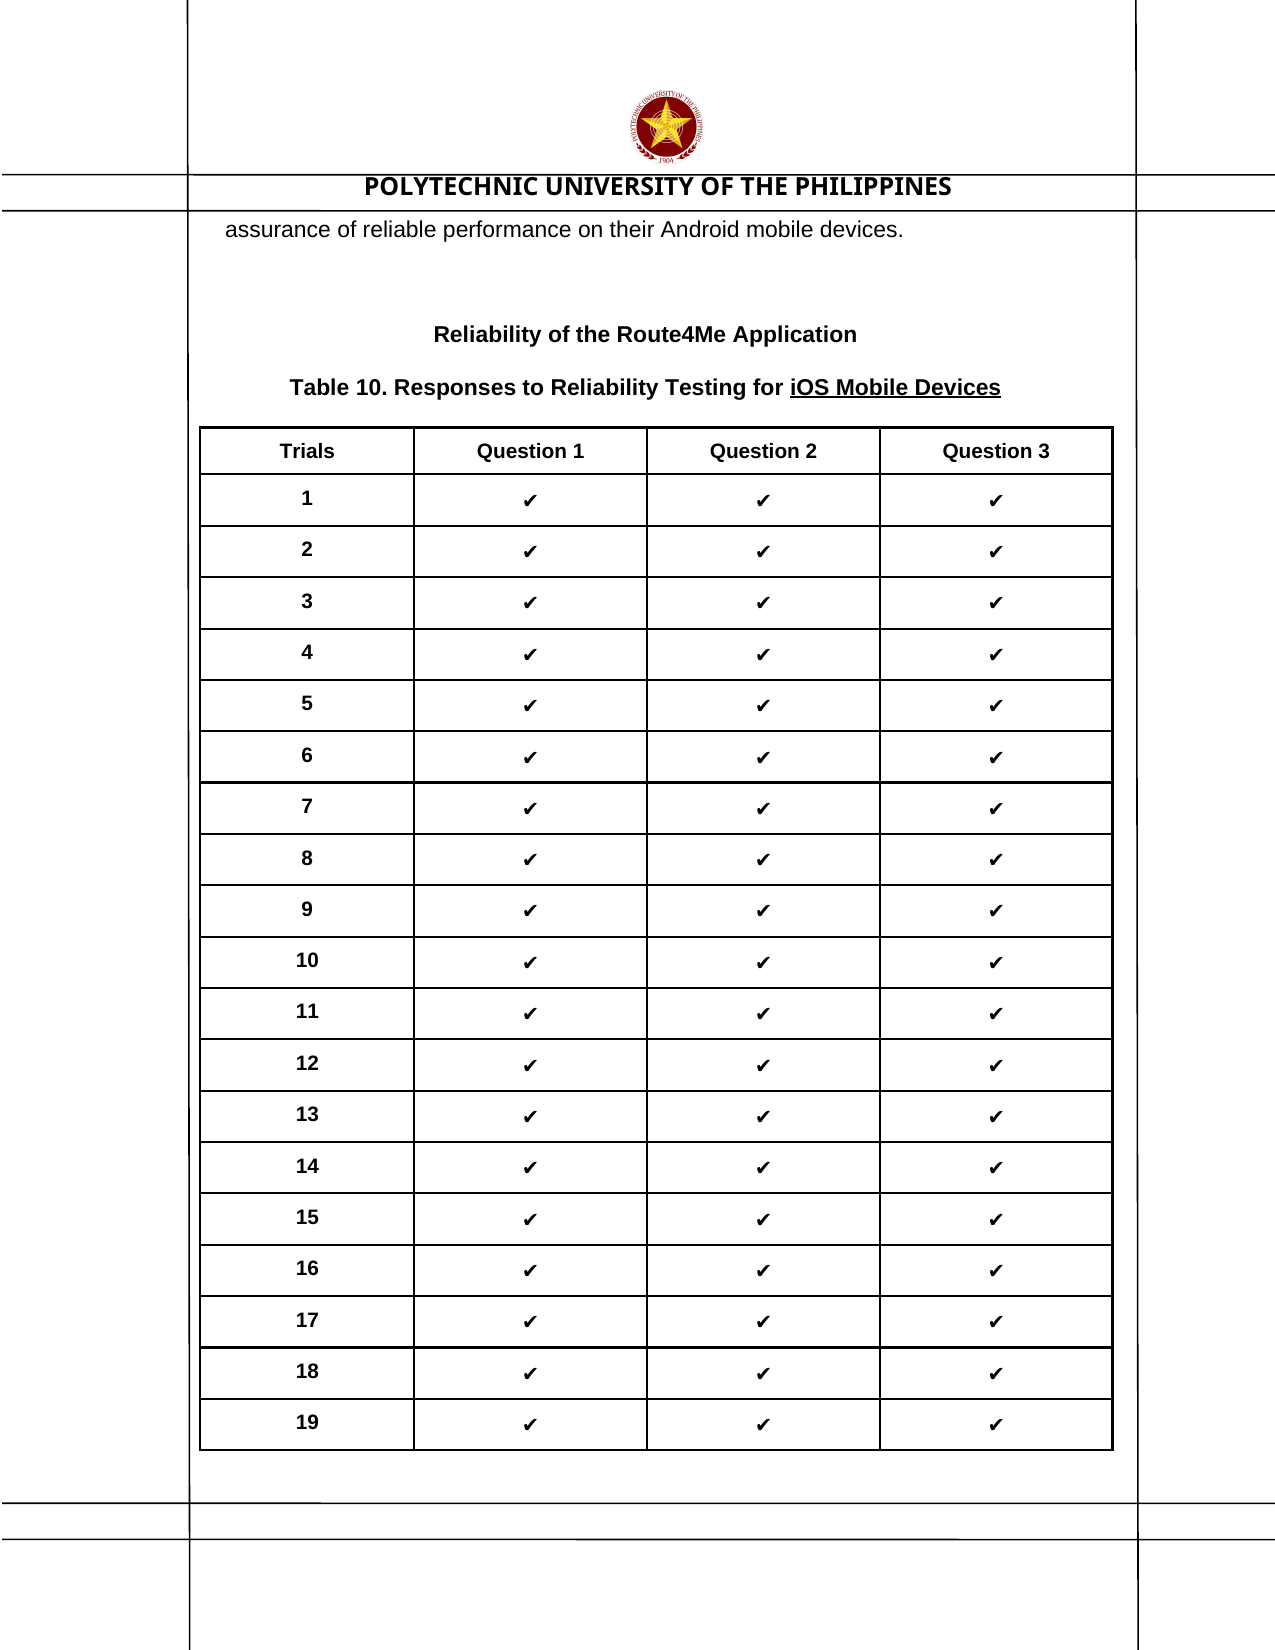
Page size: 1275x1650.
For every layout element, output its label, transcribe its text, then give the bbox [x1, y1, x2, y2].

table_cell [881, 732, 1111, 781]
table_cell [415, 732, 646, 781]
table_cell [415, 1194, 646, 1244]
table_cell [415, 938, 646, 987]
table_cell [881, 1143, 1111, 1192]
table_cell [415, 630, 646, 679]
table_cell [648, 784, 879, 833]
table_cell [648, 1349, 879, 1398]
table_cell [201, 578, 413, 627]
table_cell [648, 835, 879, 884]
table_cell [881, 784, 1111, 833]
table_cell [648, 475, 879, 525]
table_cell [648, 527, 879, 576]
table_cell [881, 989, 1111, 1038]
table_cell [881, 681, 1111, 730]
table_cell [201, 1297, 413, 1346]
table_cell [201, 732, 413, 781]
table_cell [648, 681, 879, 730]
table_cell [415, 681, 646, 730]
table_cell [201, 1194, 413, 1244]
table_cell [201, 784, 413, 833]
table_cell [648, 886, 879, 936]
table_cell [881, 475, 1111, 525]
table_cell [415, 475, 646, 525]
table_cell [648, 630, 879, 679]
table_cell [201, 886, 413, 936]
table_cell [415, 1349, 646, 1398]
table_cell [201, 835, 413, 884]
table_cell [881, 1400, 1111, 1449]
text Reliability of the Route4Me Application [187, 321, 1103, 347]
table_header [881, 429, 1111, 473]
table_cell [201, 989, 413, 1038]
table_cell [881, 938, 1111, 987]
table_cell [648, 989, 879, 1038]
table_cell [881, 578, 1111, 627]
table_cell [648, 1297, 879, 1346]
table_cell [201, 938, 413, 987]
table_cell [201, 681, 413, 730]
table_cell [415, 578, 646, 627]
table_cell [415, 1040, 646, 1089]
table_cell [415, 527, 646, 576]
text Table 10. Responses to Reliability Testing for iOS Mobile Devices [187, 374, 1103, 400]
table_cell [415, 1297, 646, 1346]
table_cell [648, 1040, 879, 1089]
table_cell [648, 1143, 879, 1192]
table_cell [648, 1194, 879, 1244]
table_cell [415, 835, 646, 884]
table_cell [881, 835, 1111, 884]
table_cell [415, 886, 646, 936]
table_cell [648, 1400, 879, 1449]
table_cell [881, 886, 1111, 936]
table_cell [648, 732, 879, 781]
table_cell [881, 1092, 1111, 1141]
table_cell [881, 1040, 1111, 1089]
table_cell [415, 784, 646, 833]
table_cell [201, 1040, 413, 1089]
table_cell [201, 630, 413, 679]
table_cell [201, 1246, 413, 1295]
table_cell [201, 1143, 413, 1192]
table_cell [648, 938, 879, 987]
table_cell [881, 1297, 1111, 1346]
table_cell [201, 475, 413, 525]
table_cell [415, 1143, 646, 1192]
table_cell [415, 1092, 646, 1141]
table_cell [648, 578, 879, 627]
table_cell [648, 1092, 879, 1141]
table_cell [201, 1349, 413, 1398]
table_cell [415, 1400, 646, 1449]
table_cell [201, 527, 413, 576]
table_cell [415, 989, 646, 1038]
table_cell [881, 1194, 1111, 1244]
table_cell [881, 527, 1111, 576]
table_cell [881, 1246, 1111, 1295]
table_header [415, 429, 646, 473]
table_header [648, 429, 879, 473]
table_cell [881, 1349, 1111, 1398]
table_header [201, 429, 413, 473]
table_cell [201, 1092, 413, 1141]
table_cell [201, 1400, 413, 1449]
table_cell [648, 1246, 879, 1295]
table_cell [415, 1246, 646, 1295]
picture [629, 90, 703, 164]
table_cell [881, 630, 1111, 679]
